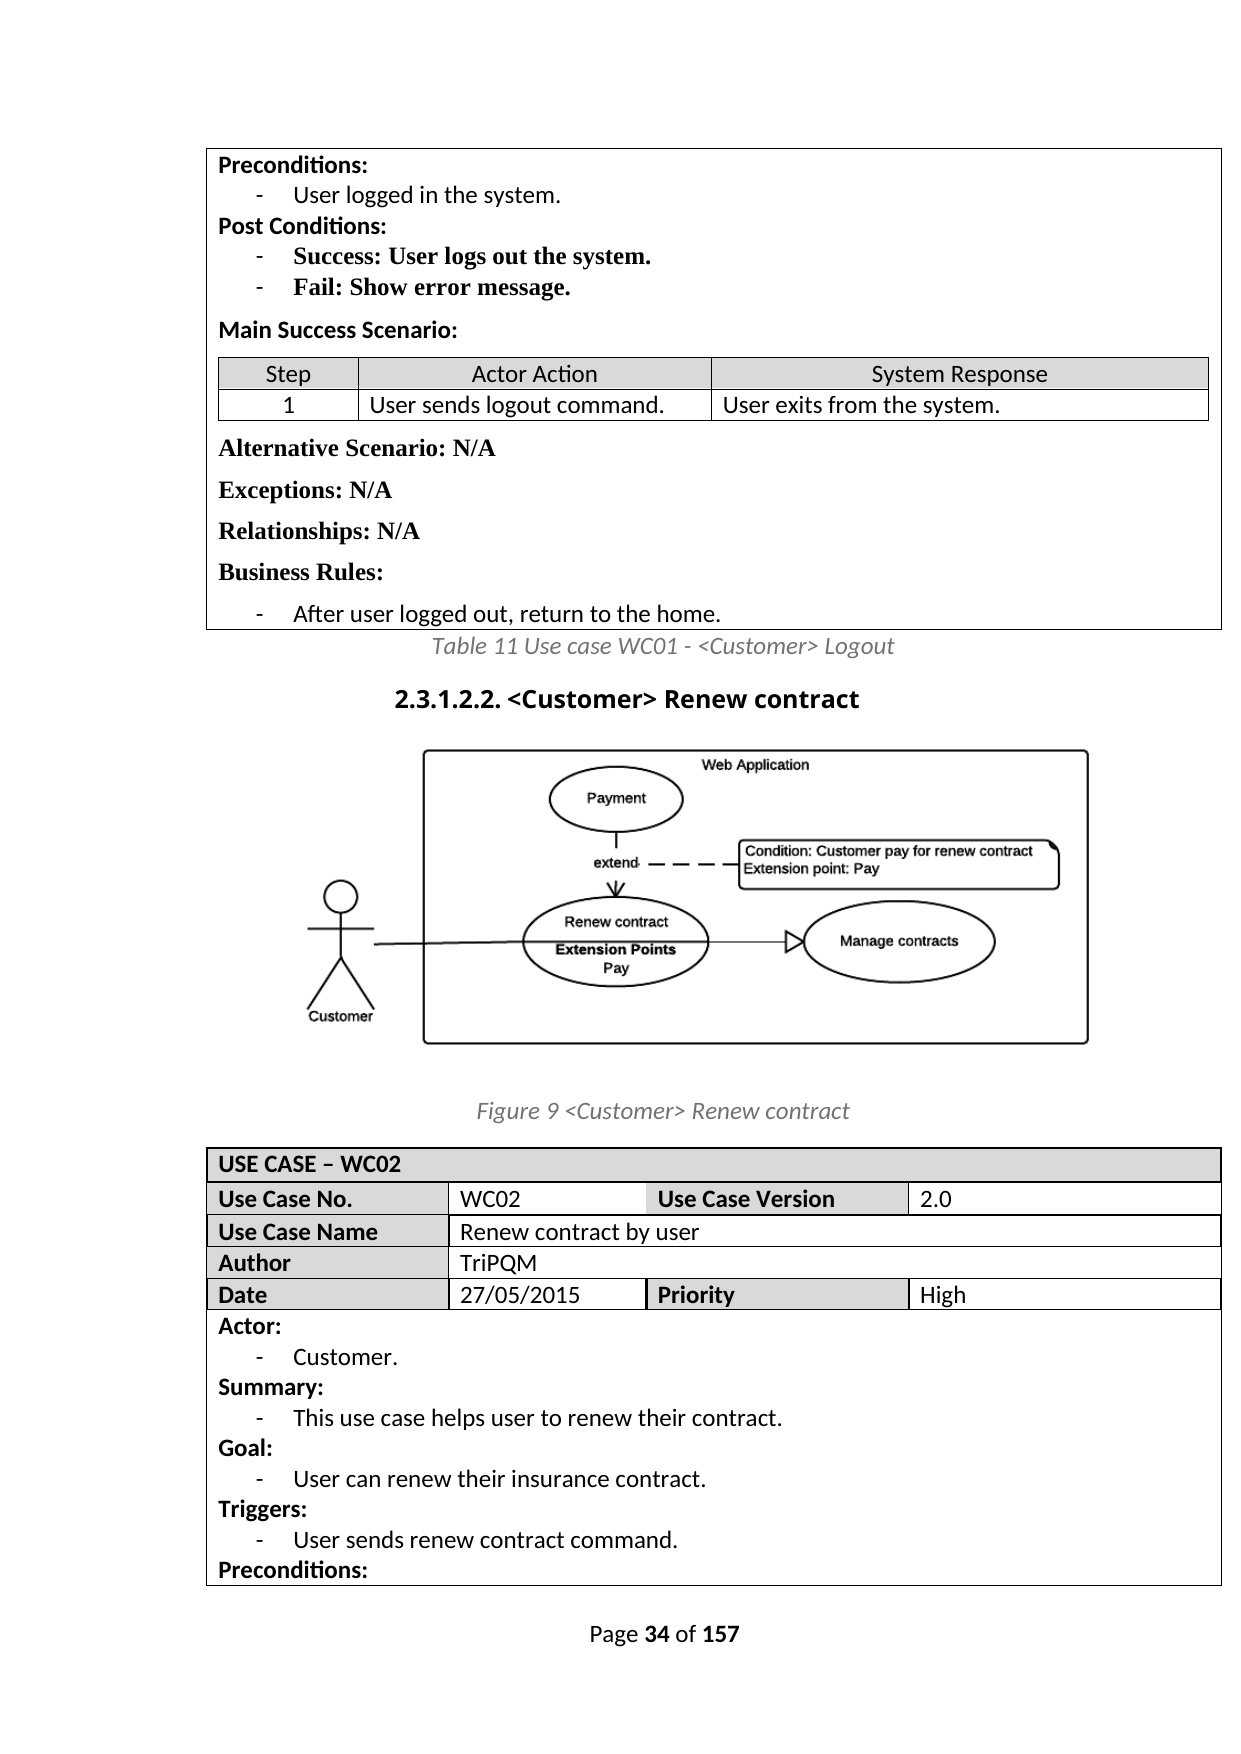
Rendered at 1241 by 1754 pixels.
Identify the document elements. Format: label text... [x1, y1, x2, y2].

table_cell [207, 1310, 1221, 1585]
text Figure 9 <Customer> Renew contract [207, 1095, 1122, 1126]
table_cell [207, 149, 1221, 629]
picture [208, 718, 1121, 1076]
table_cell WC02 [449, 1183, 646, 1214]
table_cell Date [208, 1279, 448, 1309]
subtitle <Customer> Renew contract [394, 681, 1122, 716]
table_cell Renew contract by user [450, 1216, 1220, 1246]
table_cell 27/05/2015 [450, 1279, 645, 1309]
table_header USE CASE – WC02 [208, 1149, 1220, 1181]
table_cell Author [207, 1247, 448, 1278]
table_cell Use Case Name [208, 1215, 448, 1246]
table_cell Priority [648, 1279, 908, 1309]
table_cell Use Case Version [646, 1183, 908, 1214]
table_cell 2.0 [909, 1183, 1221, 1214]
table_cell High [910, 1279, 1220, 1309]
table_cell TriPQM [449, 1247, 1221, 1278]
table_cell Use Case No. [207, 1183, 448, 1214]
